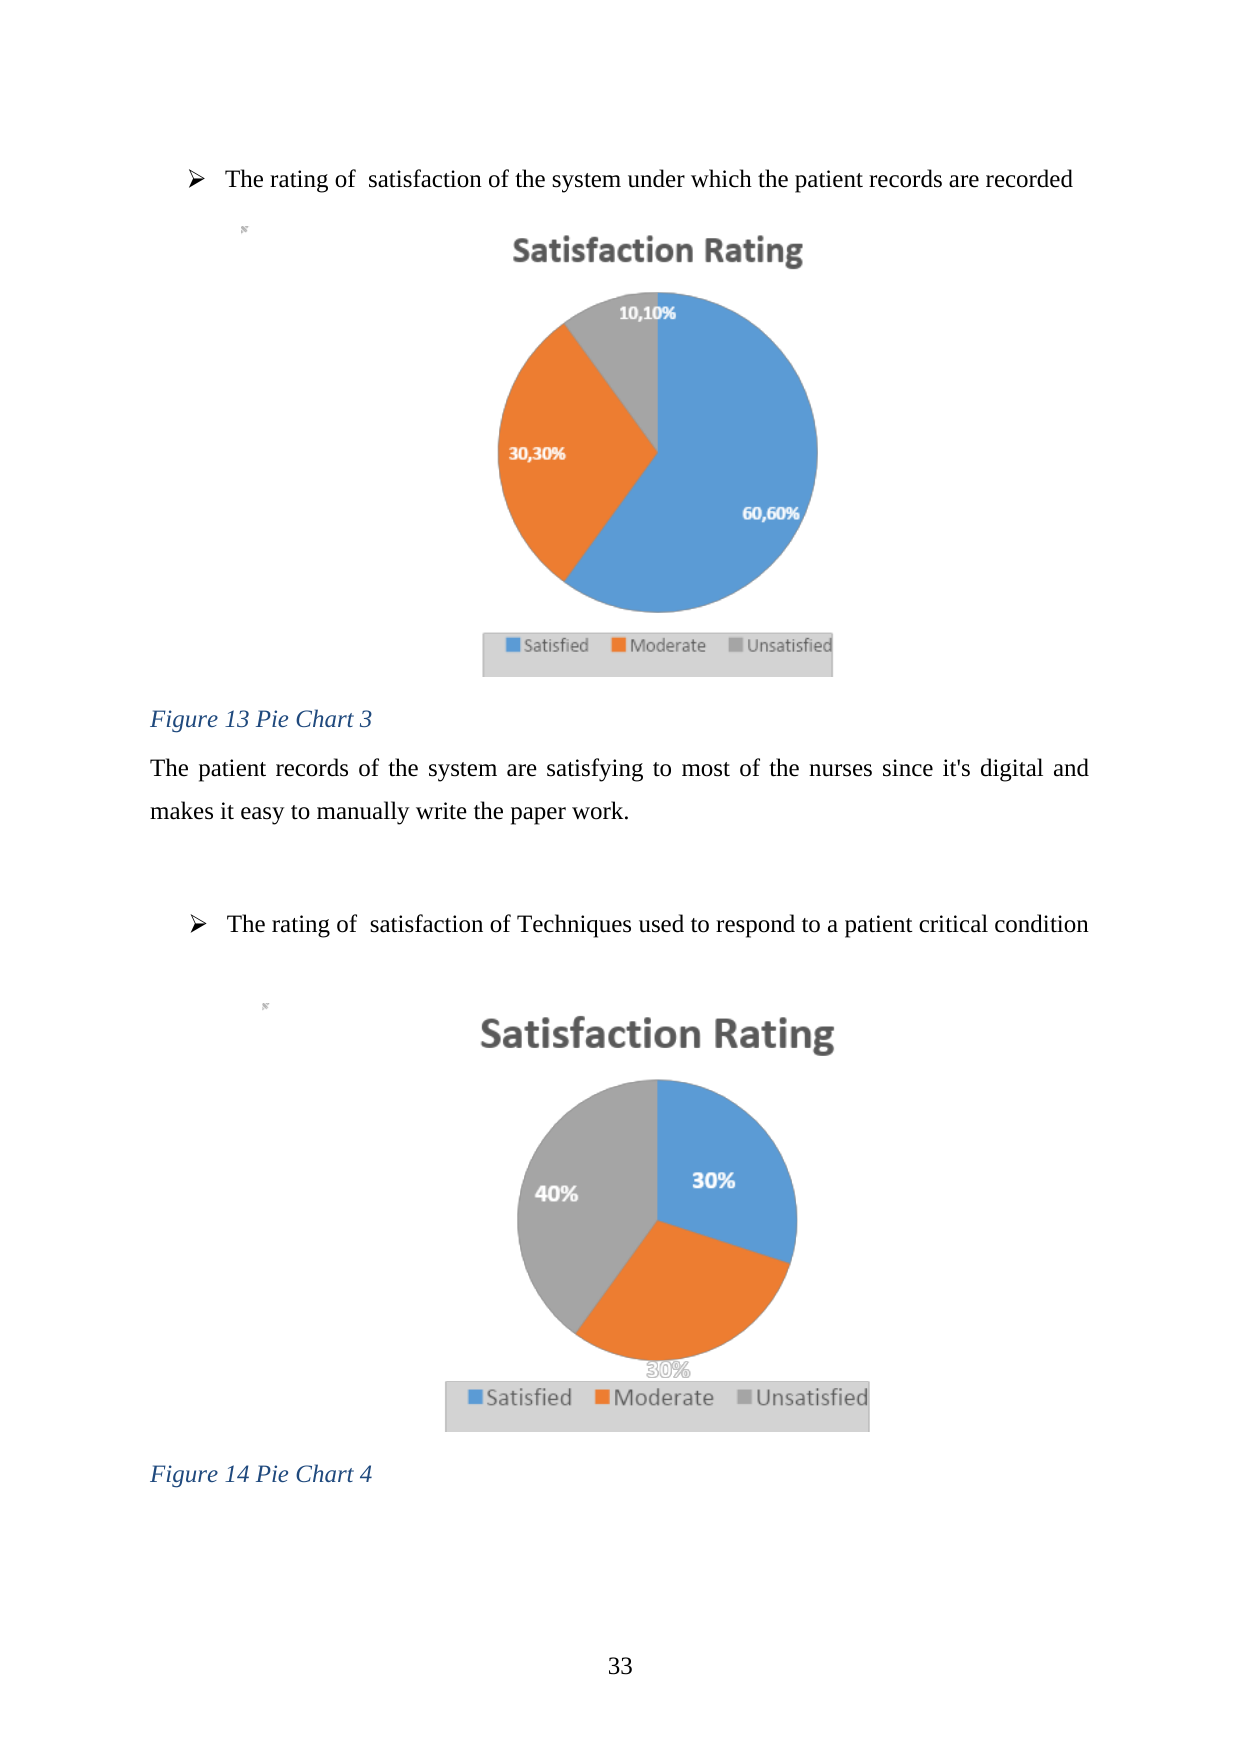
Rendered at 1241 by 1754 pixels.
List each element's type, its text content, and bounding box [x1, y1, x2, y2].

text Figure 14 Pie Chart 4 [150, 1459, 1090, 1488]
text The patient records of the system are satisfying to most of the nurses since it's digital and makes it easy to manually write the paper work. [150, 753, 1090, 825]
list The rating of satisfaction of the system under which the patient records are recorded [187, 150, 1090, 201]
picture [241, 226, 1074, 677]
picture [262, 1003, 1053, 1432]
text Figure 13 Pie Chart 3 [150, 704, 1090, 732]
